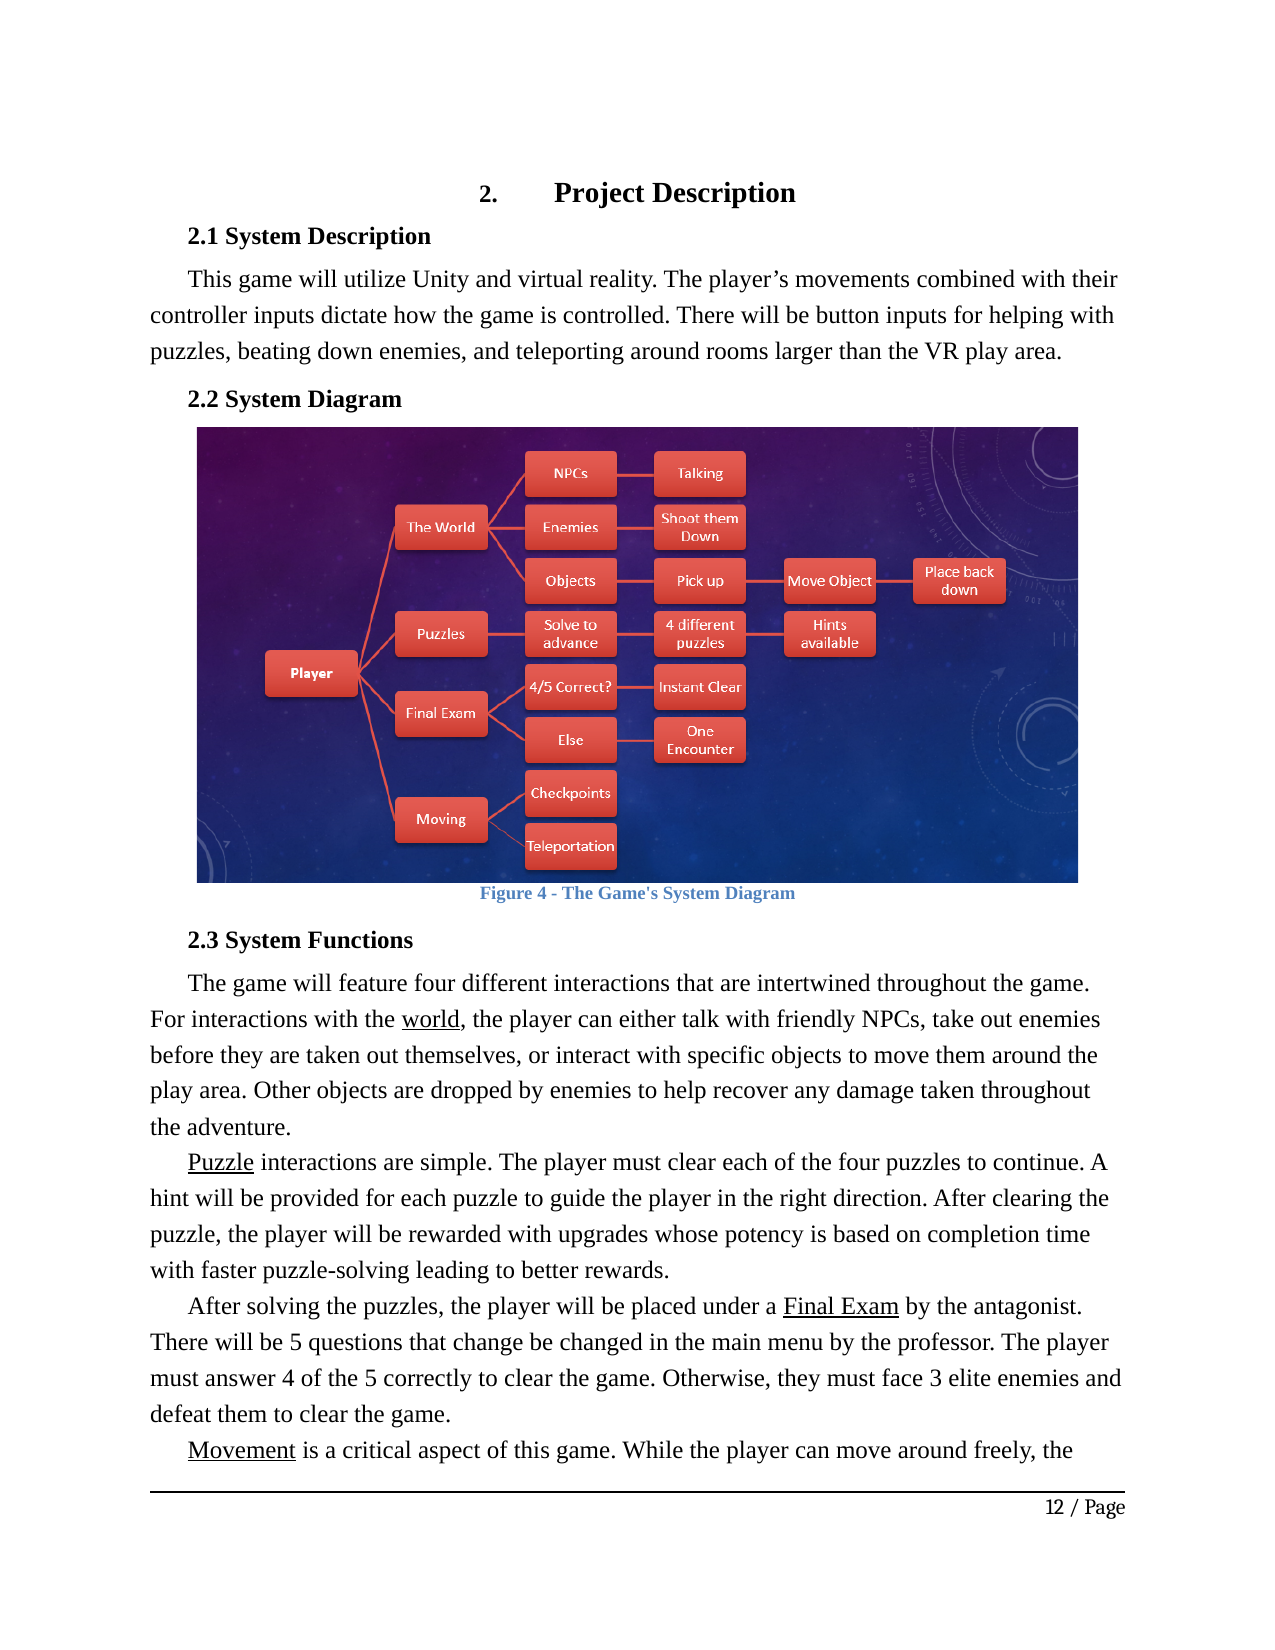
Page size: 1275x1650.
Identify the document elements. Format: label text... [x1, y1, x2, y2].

subtitle System Description [187, 221, 1125, 250]
text The game will feature four different interactions that are intertwined throughout the game. For interactions with the world, the player can either talk with friendly NPCs, take out enemies before they are taken out themselves, or interact with specific objects to move them around the play area. Other objects are dropped by enemies to help recover any damage taken throughout the adventure. [150, 968, 1125, 1140]
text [150, 1435, 1125, 1464]
subtitle System Functions [187, 925, 1125, 953]
text After solving the puzzles, the player will be placed under a Final Exam by the antagonist. There will be 5 questions that change be changed in the main menu by the professor. The player must answer 4 of the 5 correctly to clear the game. Otherwise, they must face 3 elite enemies and defeat them to clear the game. [150, 1291, 1125, 1428]
text Project Description [150, 175, 1125, 208]
text Puzzle interactions are simple. The player must clear each of the four puzzles to continue. A hint will be provided for each puzzle to guide the player in the right direction. After clearing the puzzle, the player will be rewarded with upgrades whose potency is based on completion time with faster puzzle-solving leading to better rewards. [150, 1147, 1125, 1284]
text This game will utilize Unity and virtual reality. The player’s movements combined with their controller inputs dictate how the game is controlled. There will be button inputs for helping with puzzles, beating down enemies, and teleporting around rooms larger than the VR play area. [150, 264, 1125, 365]
subtitle System Diagram [187, 384, 1125, 413]
